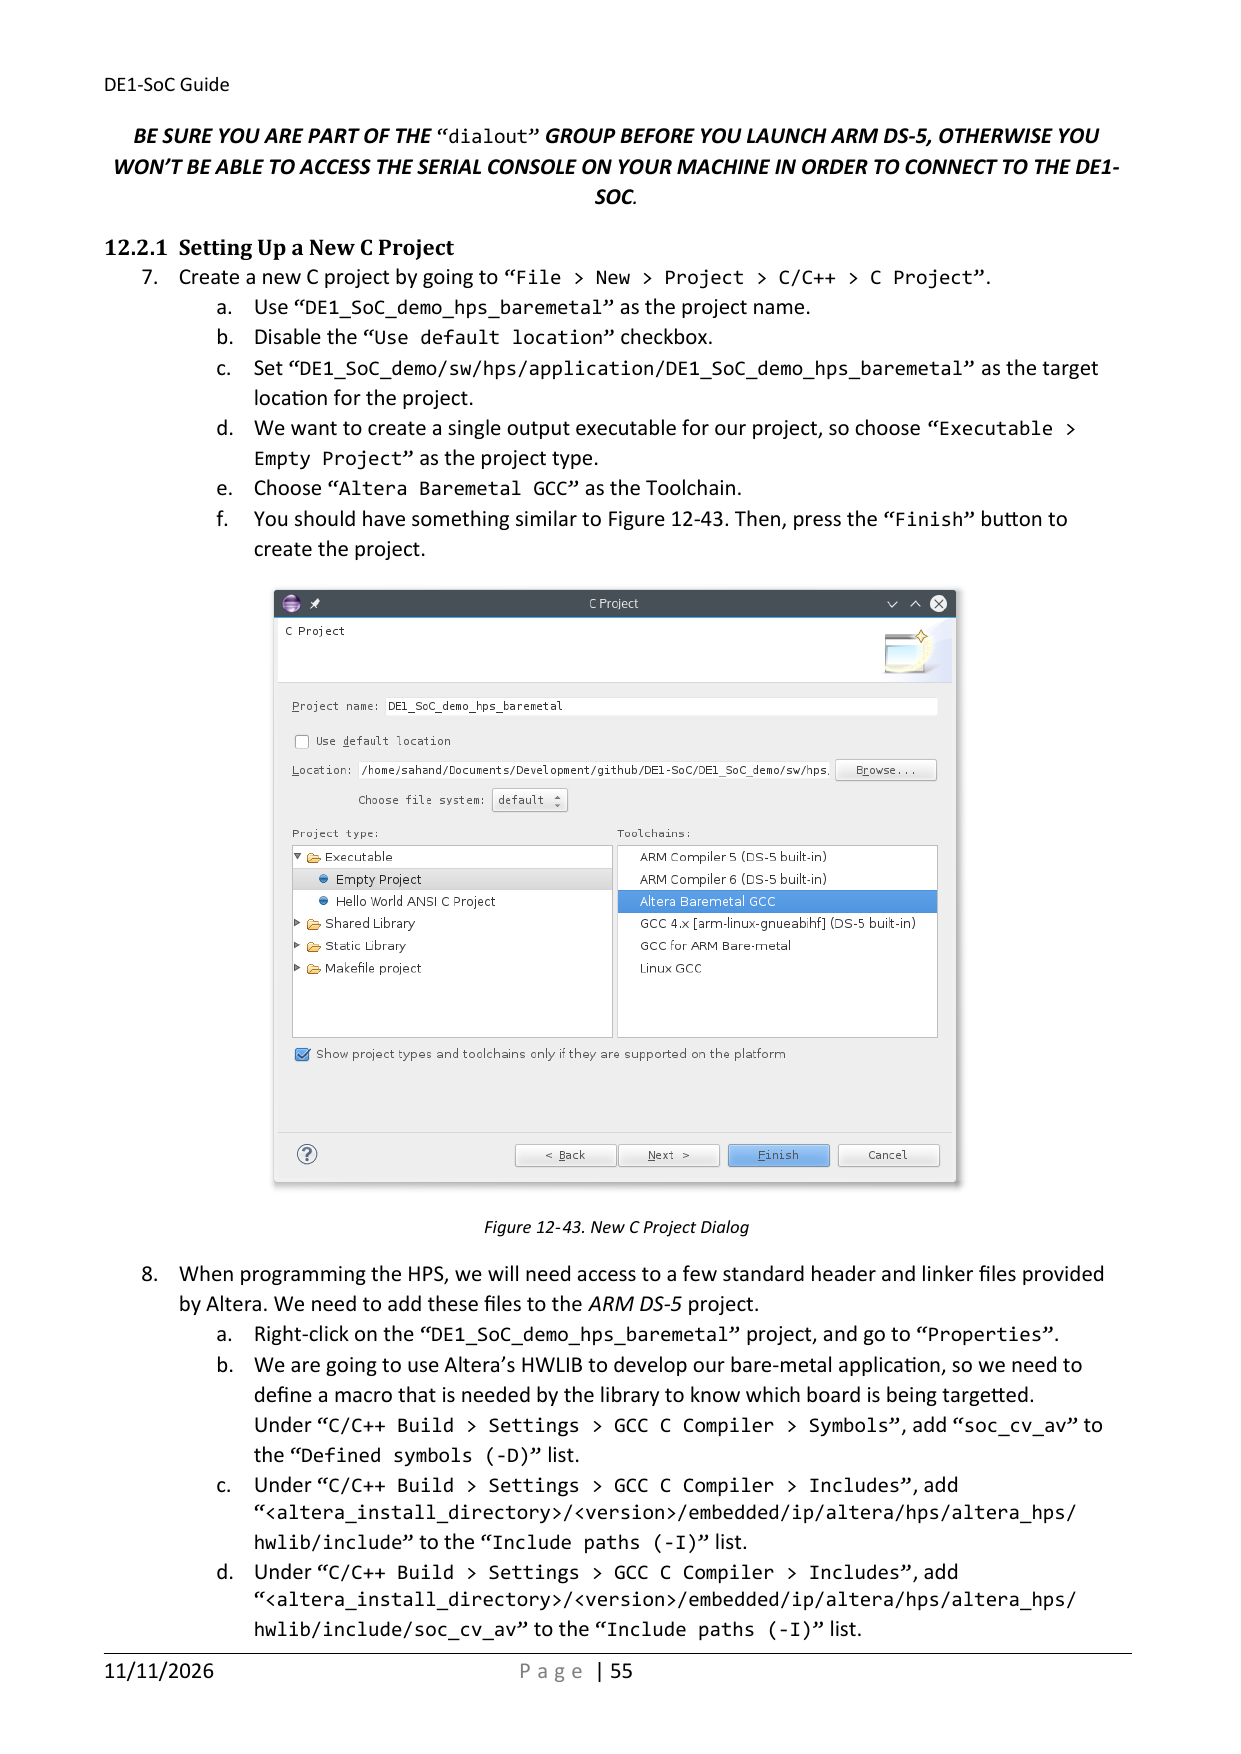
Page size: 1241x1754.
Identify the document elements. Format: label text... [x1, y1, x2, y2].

subtitle Setting Up a New C Project [103, 233, 1132, 260]
list Set “DE1_SoC_demo/sw/hps/application/DE1_SoC_demo_hps_baremetal” as the target location for the project. [216, 353, 1132, 411]
text Be sure you are part of the “dialout” group before you launch ARM DS-5, otherwise you won’t be able to access the serial console on your machine in order to connect to the DE1-SoC. [103, 122, 1132, 210]
list Under “C/C++ Build > Settings > GCC C Compiler > Includes”, add “<altera_install_directory>/<version>/embedded/ip/altera/hps/altera_hps/hwlib/include/soc_cv_av” to the “Include paths (-I)” list. [216, 1557, 1132, 1642]
list We want to create a single output executable for our project, so choose “Executable > Empty Project” as the project type. [216, 413, 1132, 471]
picture [264, 580, 971, 1197]
list Create a new C project by going to “File > New > Project > C/C++ > C Project”. [141, 262, 1132, 290]
list We are going to use Altera’s HWLIB to develop our bare-metal application, so we need to define a macro that is needed by the library to know which board is being targetted. Under “C/C++ Build > Settings > GCC C Compiler > Symbols”, add “soc_cv_av” to the “Defined symbols (-D)” list. [216, 1350, 1132, 1468]
list Right-click on the “DE1_SoC_demo_hps_baremetal” project, and go to “Properties”. [216, 1319, 1132, 1347]
list When programming the HPS, we will need access to a few standard header and linker files provided by Altera. We need to add these files to the ARM DS-5 project. [141, 1259, 1132, 1317]
list Choose “Altera Baremetal GCC” as the Toolchain. [216, 473, 1132, 502]
list Disable the “Use default location” checkbox. [216, 322, 1132, 351]
list Use “DE1_SoC_demo_hps_baremetal” as the project name. [216, 292, 1132, 320]
list Under “C/C++ Build > Settings > GCC C Compiler > Includes”, add “<altera_install_directory>/<version>/embedded/ip/altera/hps/altera_hps/hwlib/include” to the “Include paths (-I)” list. [216, 1471, 1132, 1555]
